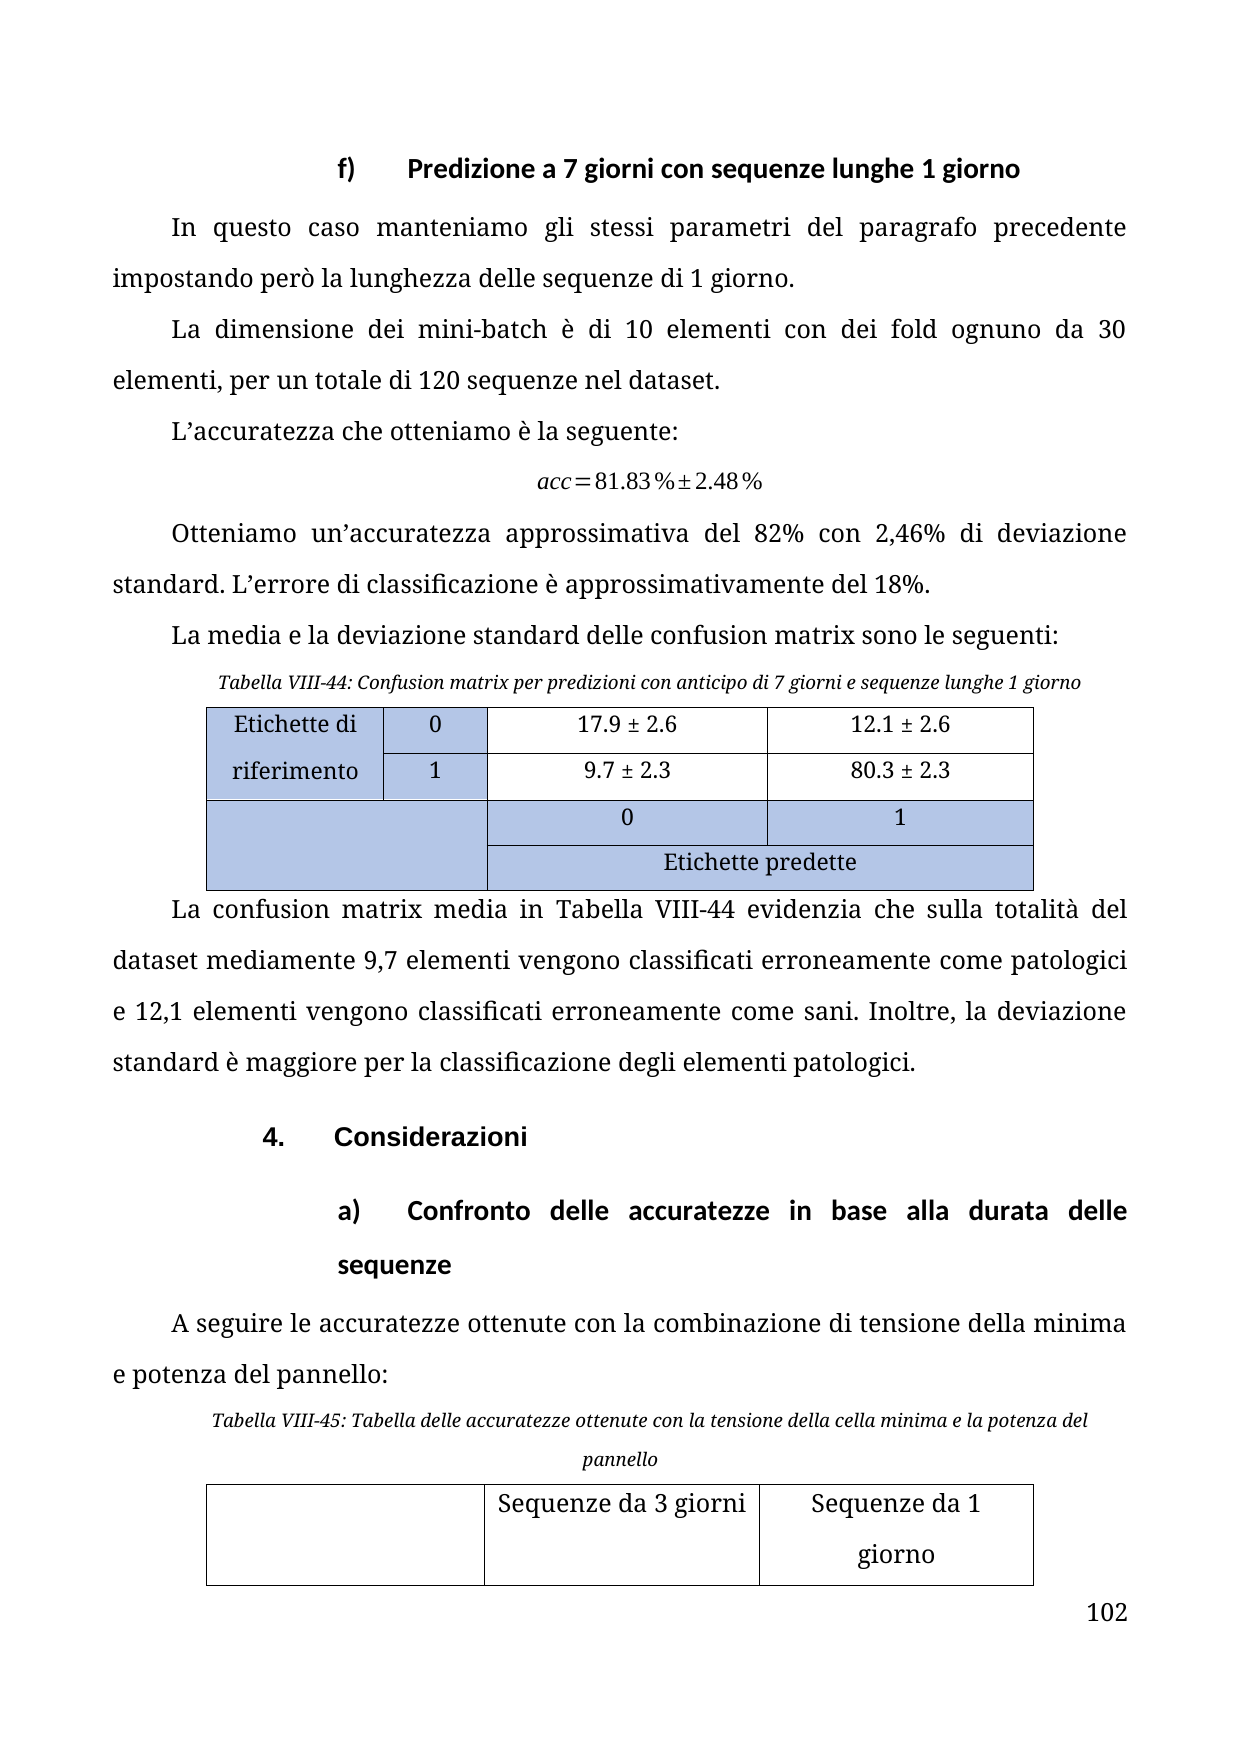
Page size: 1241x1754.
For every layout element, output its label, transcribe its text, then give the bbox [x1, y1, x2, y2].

table_header 0 [384, 708, 487, 753]
table_header 17.9 ± 2.6 [488, 708, 767, 753]
text La dimensione dei mini-batch è di 10 elementi con dei fold ognuno da 30 elementi, per un totale di 120 sequenze nel dataset. [112, 312, 1128, 397]
table_cell Etichette predette [488, 846, 1033, 890]
table_cell 1 [384, 754, 487, 799]
subtitle Considerazioni [262, 1121, 1128, 1152]
text In questo caso manteniamo gli stessi parametri del paragrafo precedente impostando però la lunghezza delle sequenze di 1 giorno. [112, 210, 1128, 295]
table_cell 0 [488, 801, 767, 845]
table_cell 9.7 ± 2.3 [488, 754, 767, 799]
text L’accuratezza che otteniamo è la seguente: [112, 414, 1128, 448]
table_cell 80.3 ± 2.3 [768, 754, 1033, 799]
table_header Sequenze da 3 giorni [485, 1485, 759, 1584]
table_header Sequenze da 1 giorno [760, 1485, 1033, 1584]
text Otteniamo un’accuratezza approssimativa del 82% con 2,46% di deviazione standard. L’errore di classificazione è approssimativamente del 18%. [112, 516, 1128, 601]
table_header 12.1 ± 2.6 [768, 708, 1033, 753]
subtitle Confronto delle accuratezze in base alla durata delle sequenze [337, 1192, 1128, 1282]
subtitle Predizione a 7 giorni con sequenze lunghe 1 giorno [337, 150, 1128, 186]
table_header Etichette di riferimento [207, 708, 383, 799]
table_cell [207, 801, 487, 890]
table_cell 1 [768, 801, 1033, 845]
table_header [207, 1485, 484, 1584]
text A seguire le accuratezze ottenute con la combinazione di tensione della minima e potenza del pannello: [112, 1306, 1128, 1391]
text La media e la deviazione standard delle confusion matrix sono le seguenti: [112, 618, 1128, 652]
